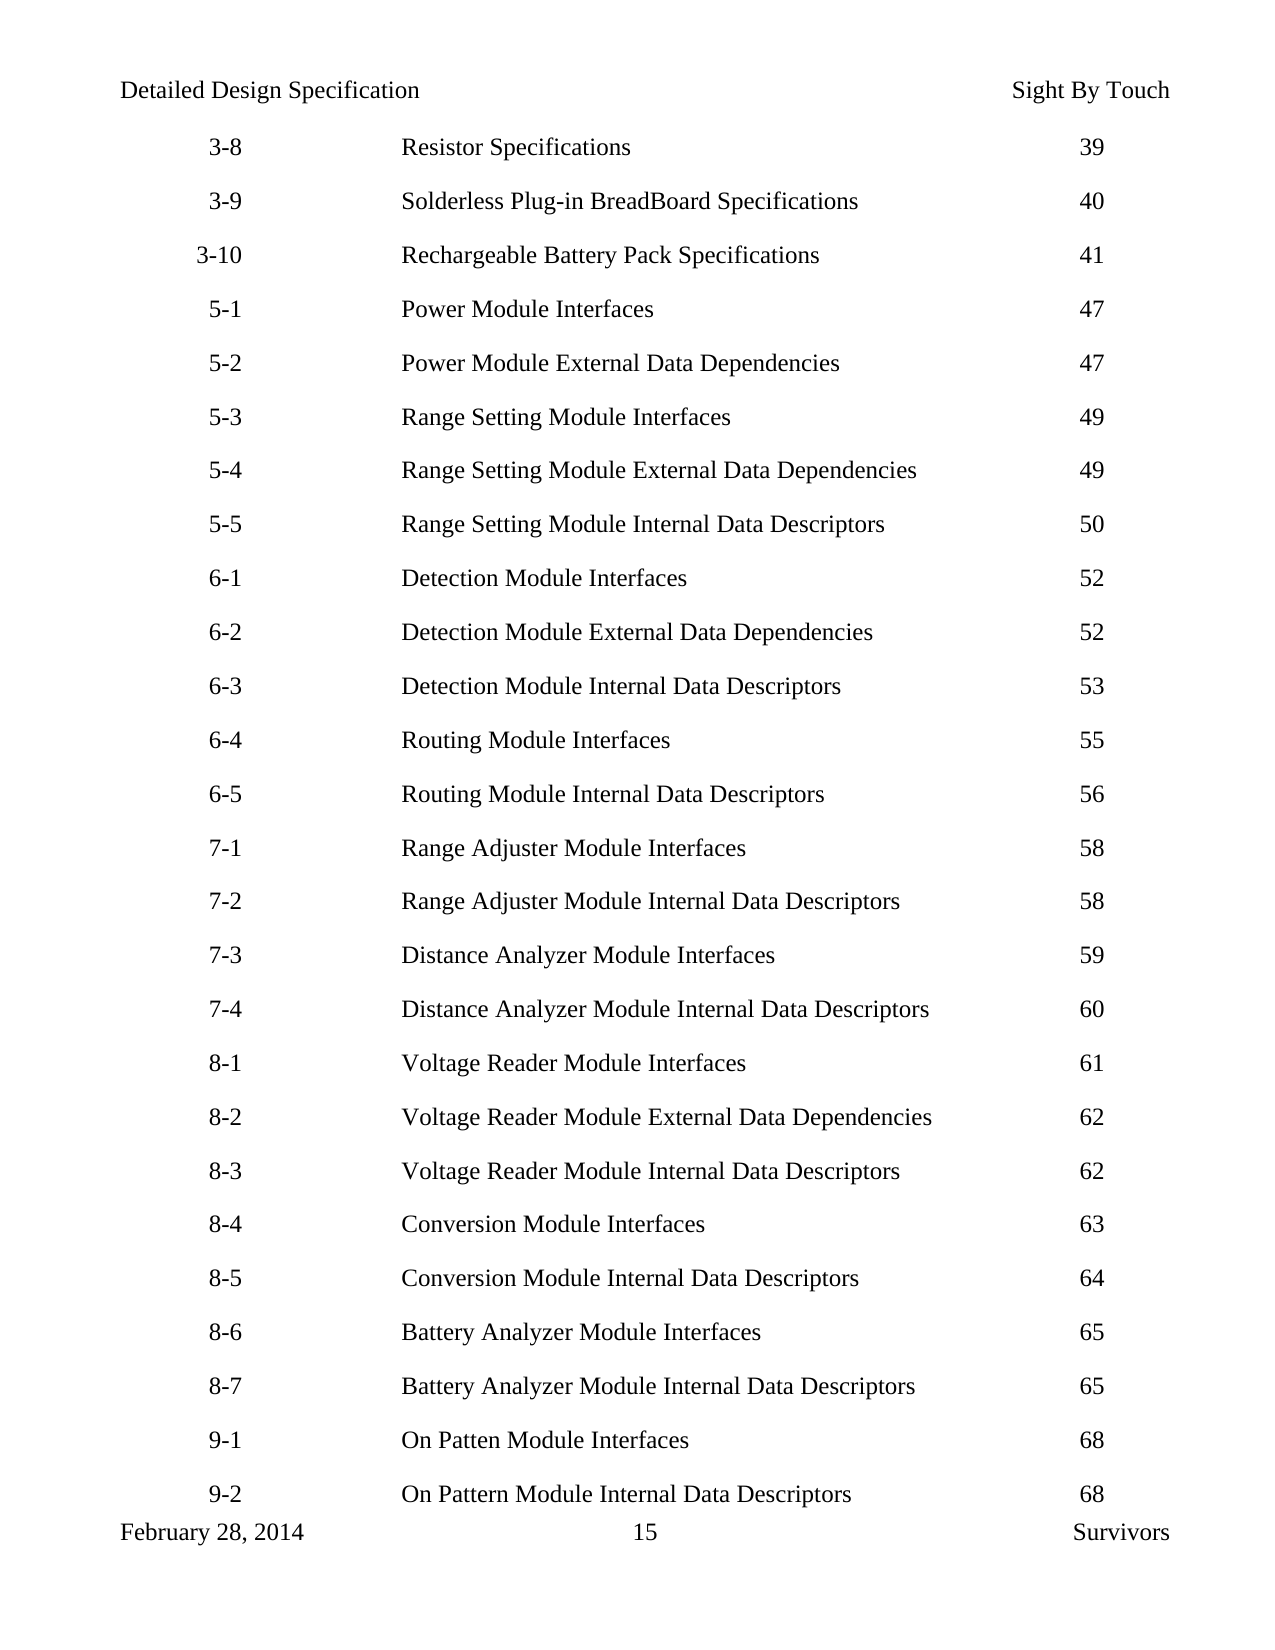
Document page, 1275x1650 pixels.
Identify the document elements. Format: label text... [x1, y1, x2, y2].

text 3-8 Resistor Specifications 39 [120, 132, 1170, 161]
text 8-5 Conversion Module Internal Data Descriptors 64 [120, 1263, 1170, 1292]
text 9-1 On Patten Module Interfaces 68 [120, 1425, 1170, 1454]
text 8-7 Battery Analyzer Module Internal Data Descriptors 65 [120, 1371, 1170, 1400]
text 8-6 Battery Analyzer Module Interfaces 65 [120, 1317, 1170, 1346]
text 7-1 Range Adjuster Module Interfaces 58 [120, 833, 1170, 861]
text 6-2 Detection Module External Data Dependencies 52 [120, 617, 1170, 646]
text 5-2 Power Module External Data Dependencies 47 [120, 348, 1170, 377]
text 3-10 Rechargeable Battery Pack Specifications 41 [120, 240, 1170, 269]
text 6-3 Detection Module Internal Data Descriptors 53 [120, 671, 1170, 700]
text 6-5 Routing Module Internal Data Descriptors 56 [120, 779, 1170, 807]
text 3-9 Solderless Plug-in BreadBoard Specifications 40 [120, 186, 1170, 215]
text 5-5 Range Setting Module Internal Data Descriptors 50 [120, 509, 1170, 538]
text 6-1 Detection Module Interfaces 52 [120, 563, 1170, 592]
text 5-4 Range Setting Module External Data Dependencies 49 [120, 456, 1170, 484]
text 7-2 Range Adjuster Module Internal Data Descriptors 58 [120, 886, 1170, 915]
text 5-1 Power Module Interfaces 47 [120, 294, 1170, 323]
text 6-4 Routing Module Interfaces 55 [120, 725, 1170, 754]
text 8-3 Voltage Reader Module Internal Data Descriptors 62 [120, 1156, 1170, 1184]
text 8-1 Voltage Reader Module Interfaces 61 [120, 1048, 1170, 1077]
text 7-3 Distance Analyzer Module Interfaces 59 [120, 940, 1170, 969]
text 8-2 Voltage Reader Module External Data Dependencies 62 [120, 1102, 1170, 1131]
text 8-4 Conversion Module Interfaces 63 [120, 1209, 1170, 1238]
text 7-4 Distance Analyzer Module Internal Data Descriptors 60 [120, 994, 1170, 1023]
text 5-3 Range Setting Module Interfaces 49 [120, 402, 1170, 431]
text 9-2 On Pattern Module Internal Data Descriptors 68 [120, 1479, 1170, 1508]
